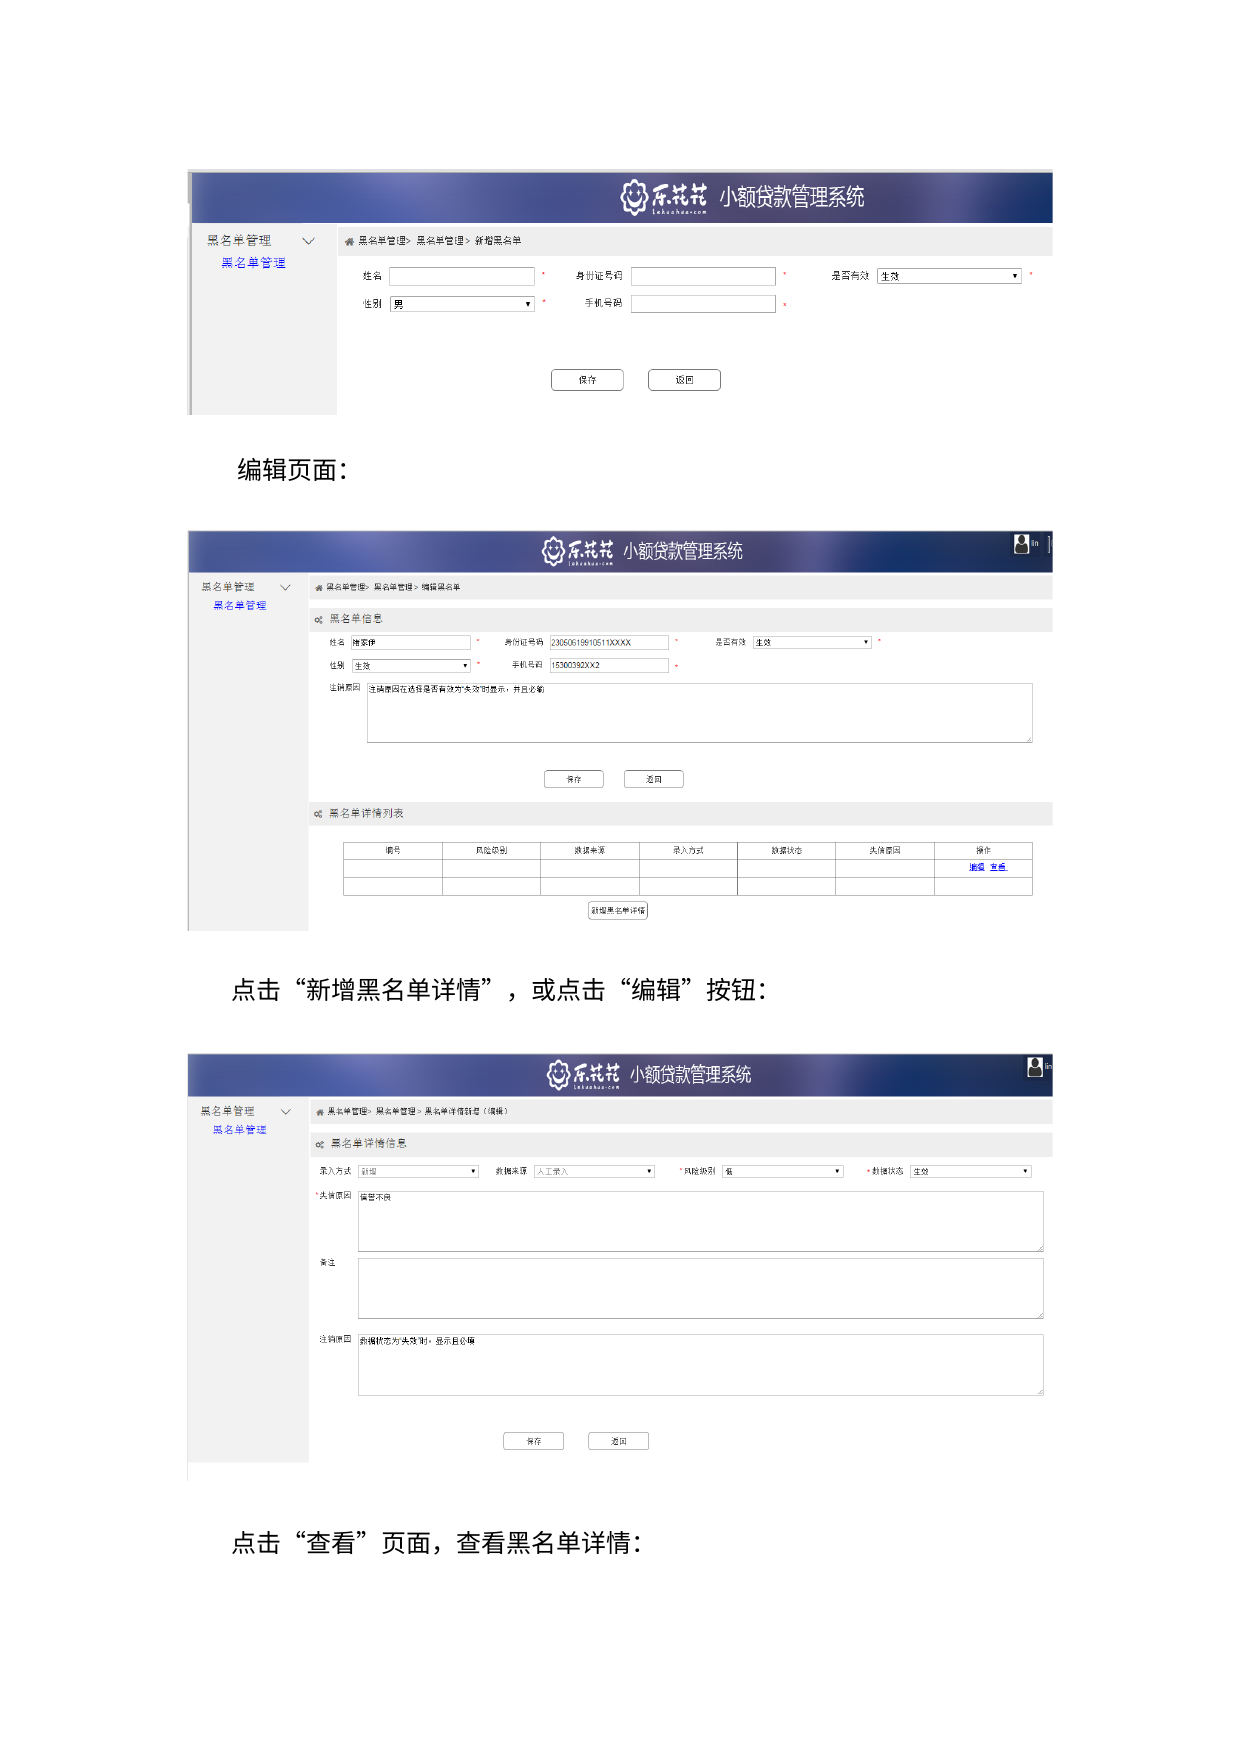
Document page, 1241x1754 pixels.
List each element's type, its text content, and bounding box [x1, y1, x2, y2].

text 点击“新增黑名单详情”，或点击“编辑”按钮： [187, 956, 1053, 1021]
picture [187, 169, 1053, 415]
text 点击“查看”页面，查看黑名单详情： [187, 1509, 1053, 1574]
picture [187, 1053, 1053, 1481]
picture [187, 530, 1053, 931]
text 编辑页面： [187, 436, 1053, 501]
